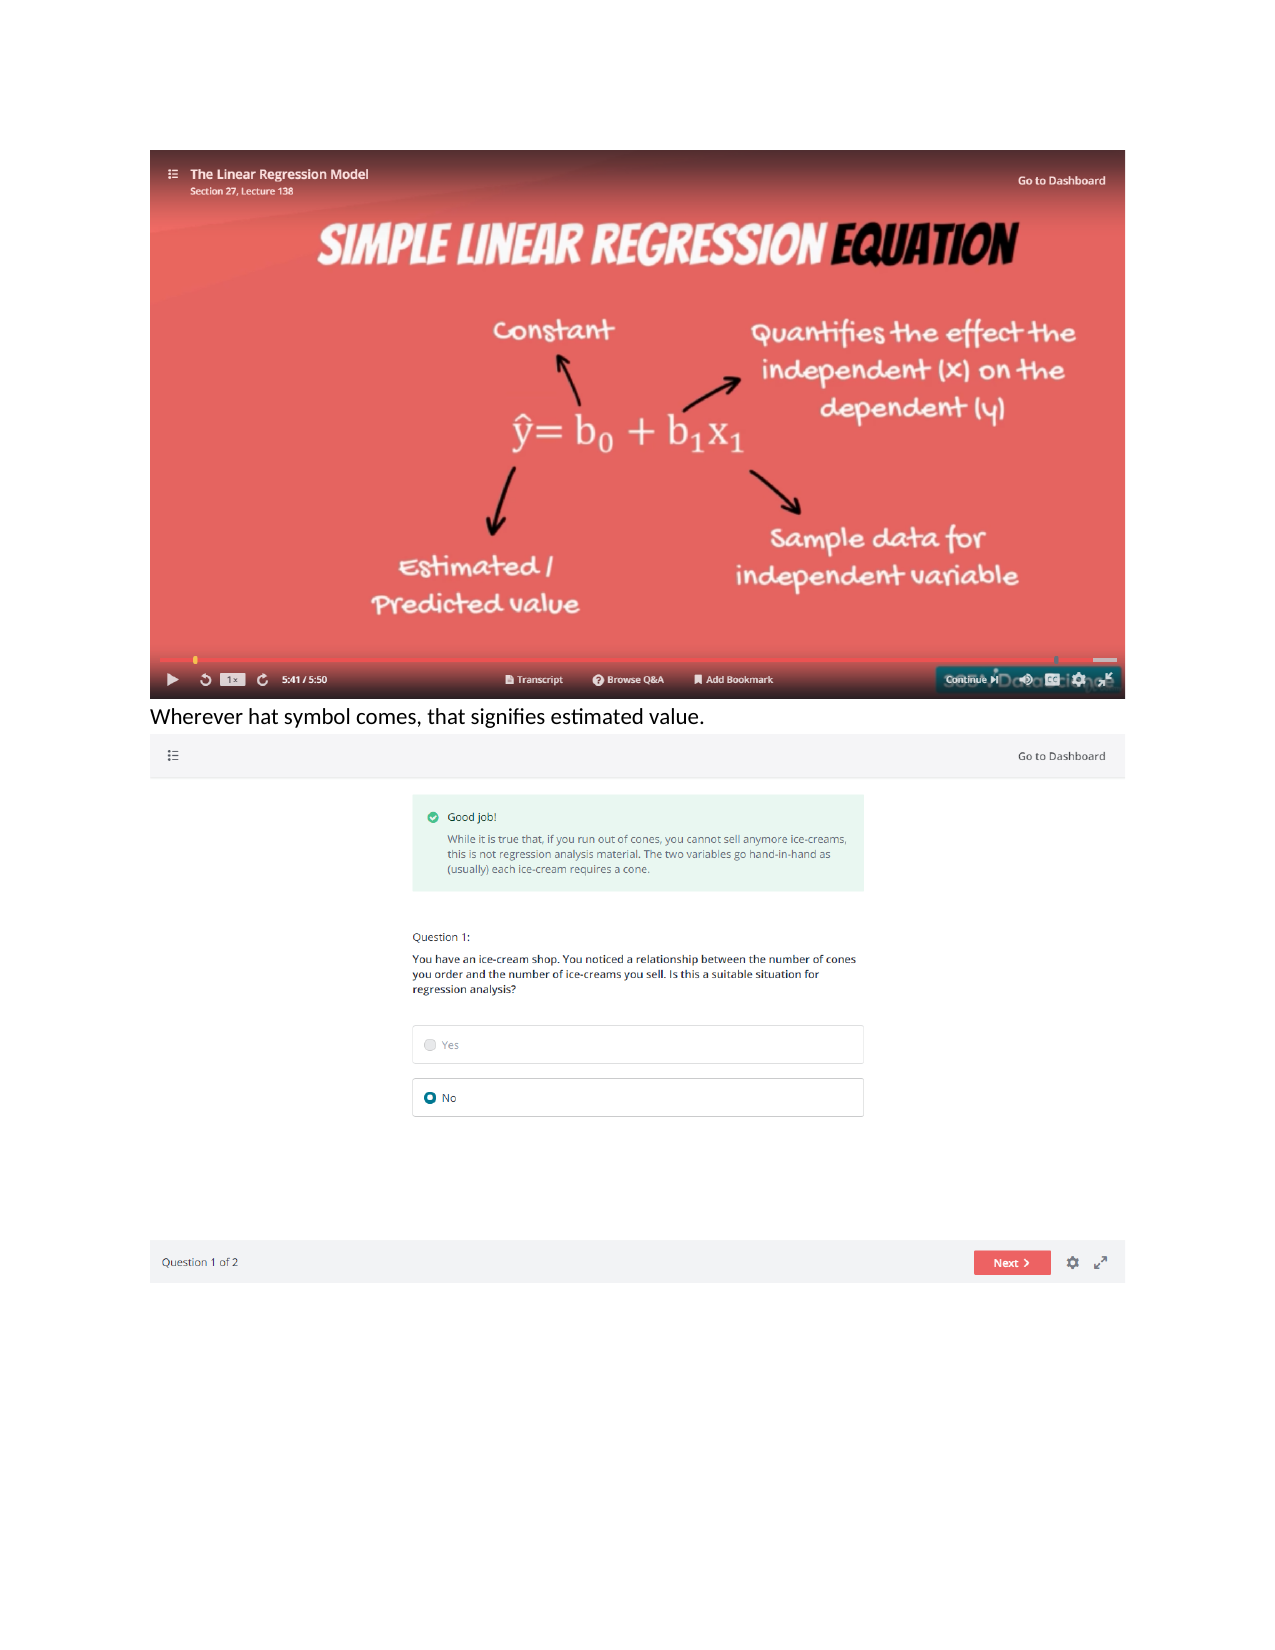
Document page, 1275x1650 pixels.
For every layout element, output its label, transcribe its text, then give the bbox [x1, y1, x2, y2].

text Wherever hat symbol comes, that signifies estimated value. [150, 699, 1125, 734]
picture [150, 734, 1125, 1283]
picture [150, 150, 1125, 699]
